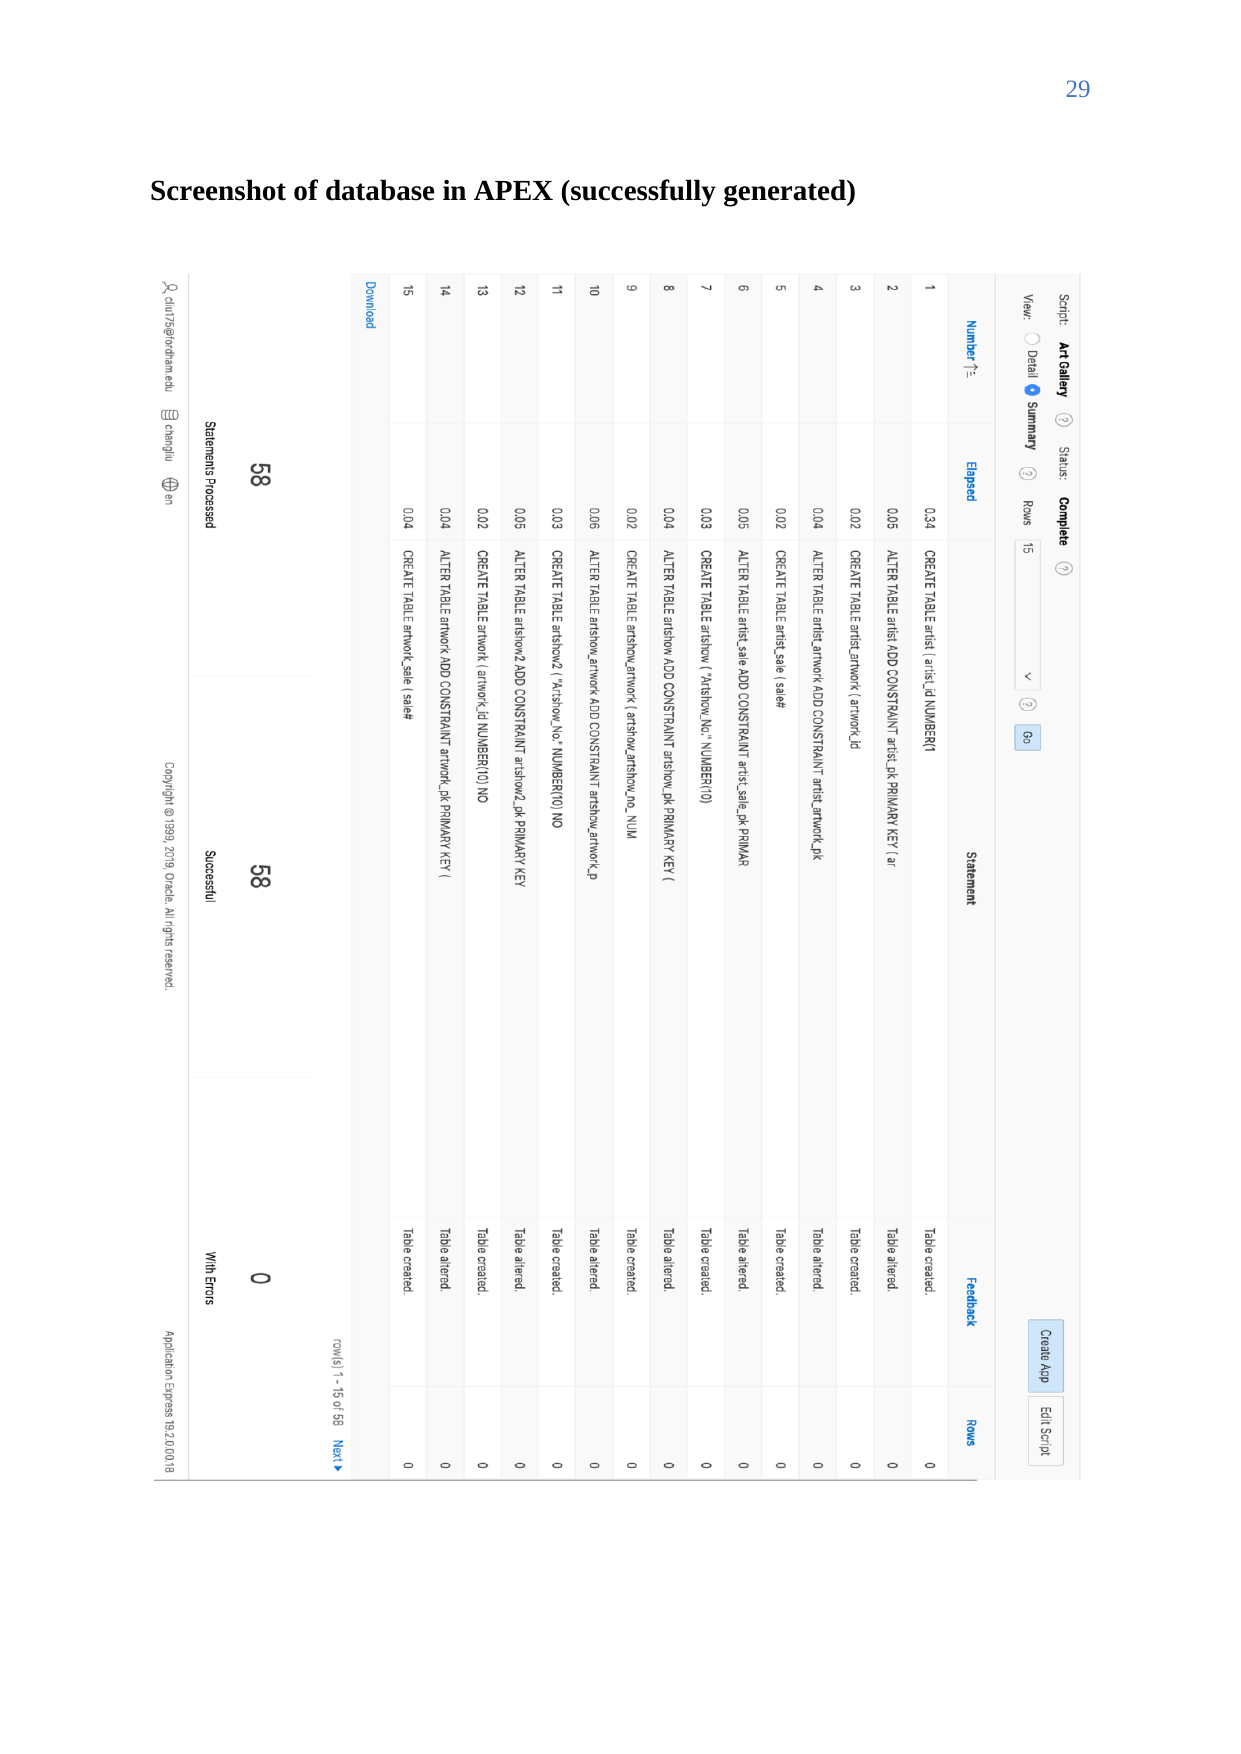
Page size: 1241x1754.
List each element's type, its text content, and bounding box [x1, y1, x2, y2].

text Screenshot of database in APEX (successfully generated) [150, 173, 1090, 206]
picture [155, 275, 1081, 1480]
